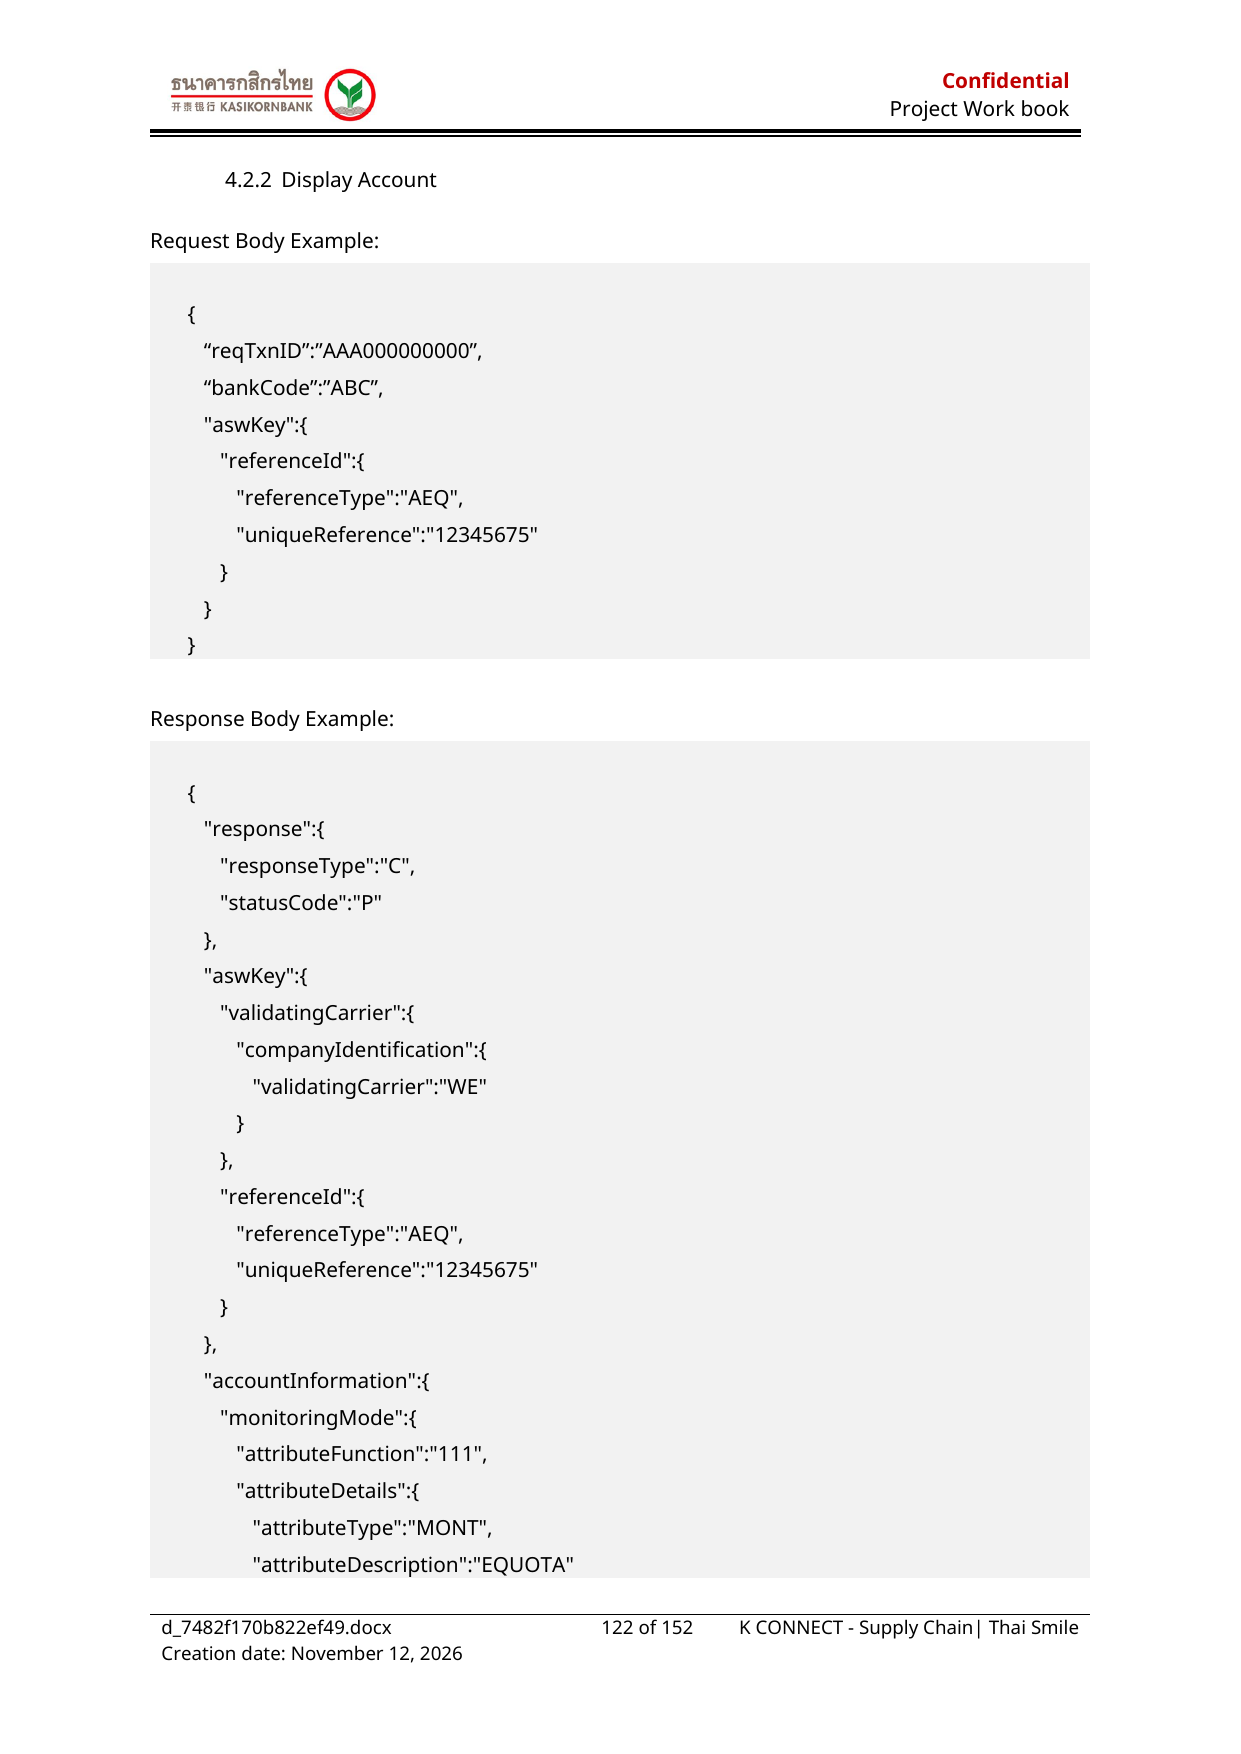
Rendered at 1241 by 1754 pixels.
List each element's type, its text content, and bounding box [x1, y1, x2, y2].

text "validatingCarrier":{ [150, 998, 1090, 1027]
text "attributeType":"MONT", [150, 1513, 1090, 1541]
text "referenceType":"AEQ", [150, 1219, 1090, 1247]
text "monitoringMode":{ [150, 1403, 1090, 1431]
text "attributeDescription":"EQUOTA" [150, 1550, 1090, 1578]
text “bankCode”:”ABC”, [150, 373, 1090, 402]
text "referenceId":{ [150, 447, 1090, 475]
text "response":{ [150, 814, 1090, 843]
text "attributeFunction":"111", [150, 1439, 1090, 1468]
text "statusCode":"P" [150, 888, 1090, 916]
picture [161, 60, 384, 129]
text "companyIdentification":{ [150, 1035, 1090, 1063]
text }, [150, 1145, 1090, 1174]
text “reqTxnID”:”AAA000000000”, [150, 336, 1090, 365]
text "aswKey":{ [150, 410, 1090, 438]
text Request Body Example: [150, 226, 1090, 254]
text "attributeDetails":{ [150, 1476, 1090, 1505]
text "responseType":"C", [150, 851, 1090, 879]
text } [150, 1292, 1090, 1321]
text "accountInformation":{ [150, 1366, 1090, 1394]
text Response Body Example: [150, 704, 1090, 732]
text } [150, 1108, 1090, 1137]
text { [150, 299, 1090, 328]
text } [150, 594, 1090, 622]
text }, [150, 925, 1090, 953]
text } [150, 557, 1090, 585]
text "referenceType":"AEQ", [150, 483, 1090, 512]
text "referenceId":{ [150, 1182, 1090, 1211]
text "validatingCarrier":"WE" [150, 1072, 1090, 1100]
list Display Account [225, 165, 1090, 193]
text }, [150, 1329, 1090, 1358]
text "aswKey":{ [150, 961, 1090, 990]
text "uniqueReference":"12345675" [150, 520, 1090, 549]
text { [150, 778, 1090, 806]
text } [150, 631, 1090, 659]
text "uniqueReference":"12345675" [150, 1256, 1090, 1284]
